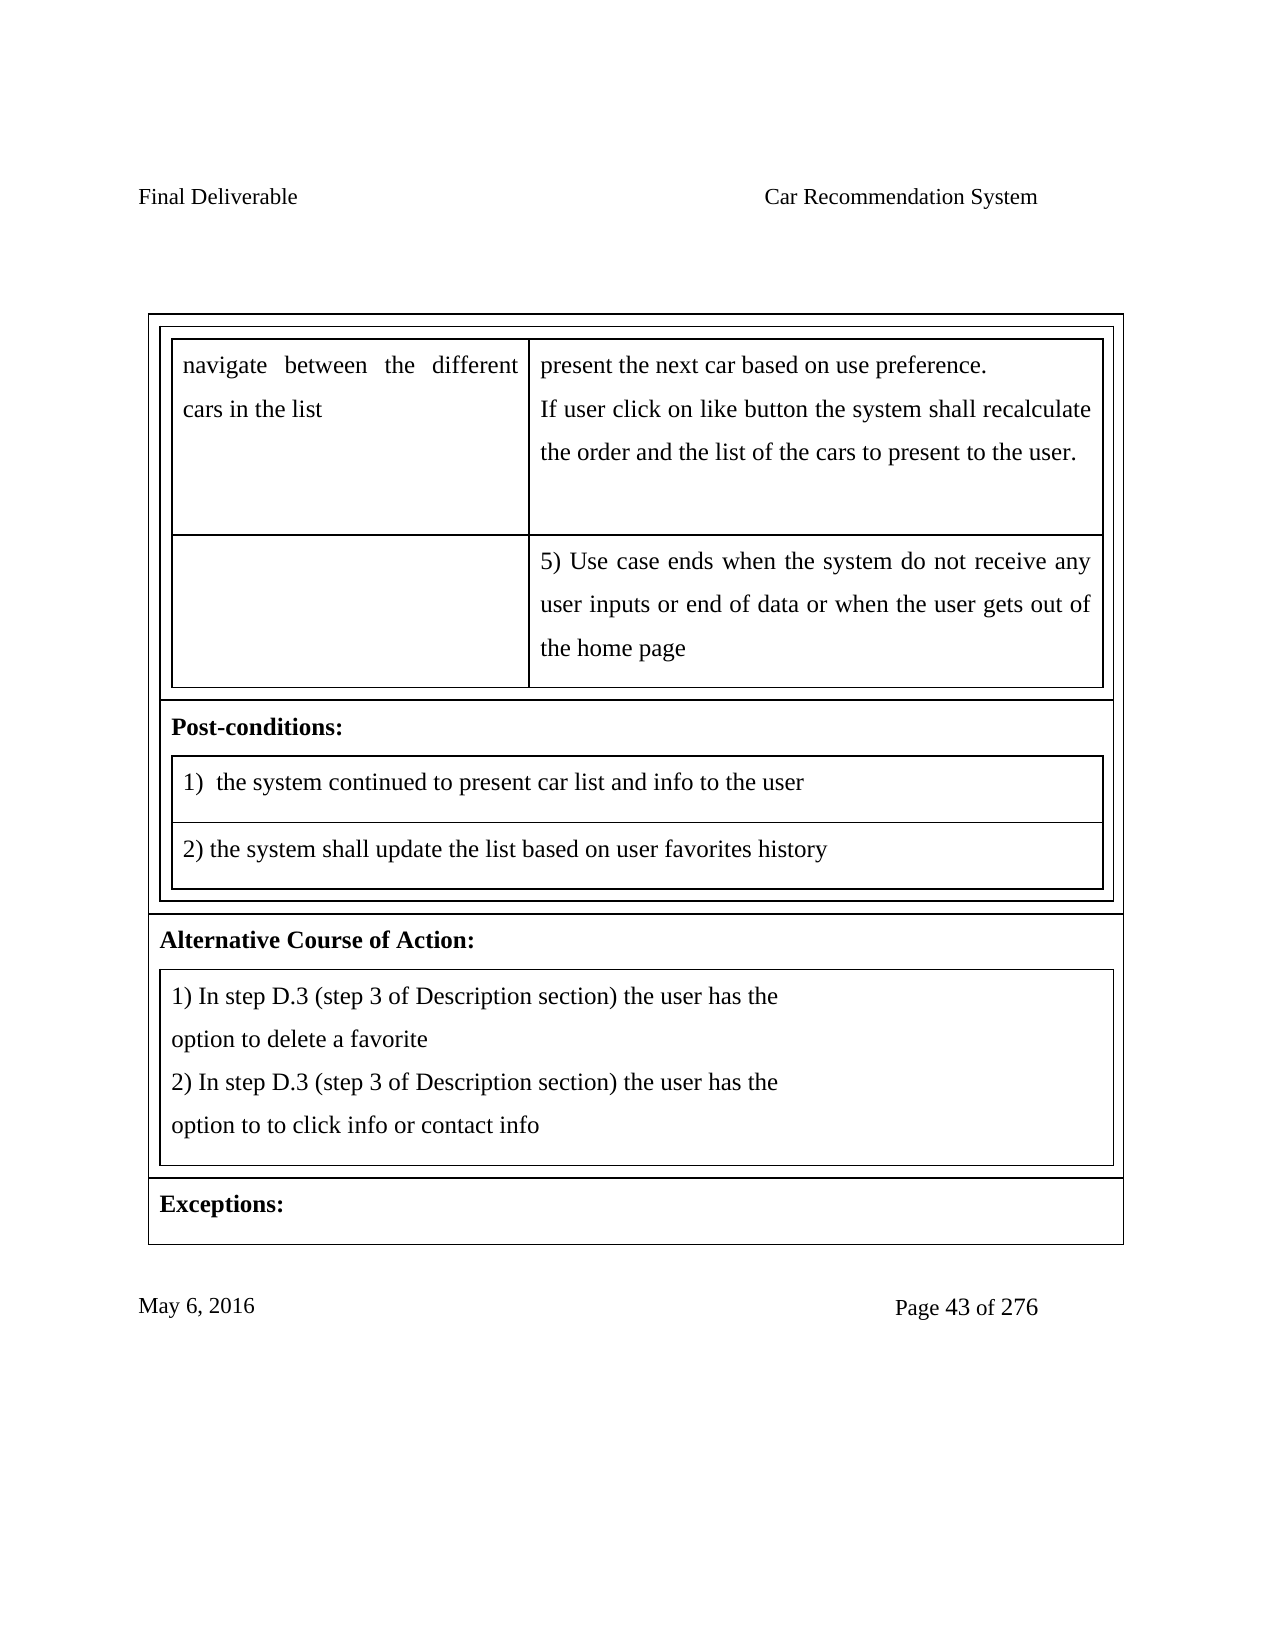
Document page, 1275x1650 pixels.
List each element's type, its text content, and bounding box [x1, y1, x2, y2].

table_cell Alternative Course of Action: [149, 915, 1123, 1177]
table_cell Exceptions: [149, 1179, 1123, 1243]
table_cell Details: [149, 315, 1123, 913]
